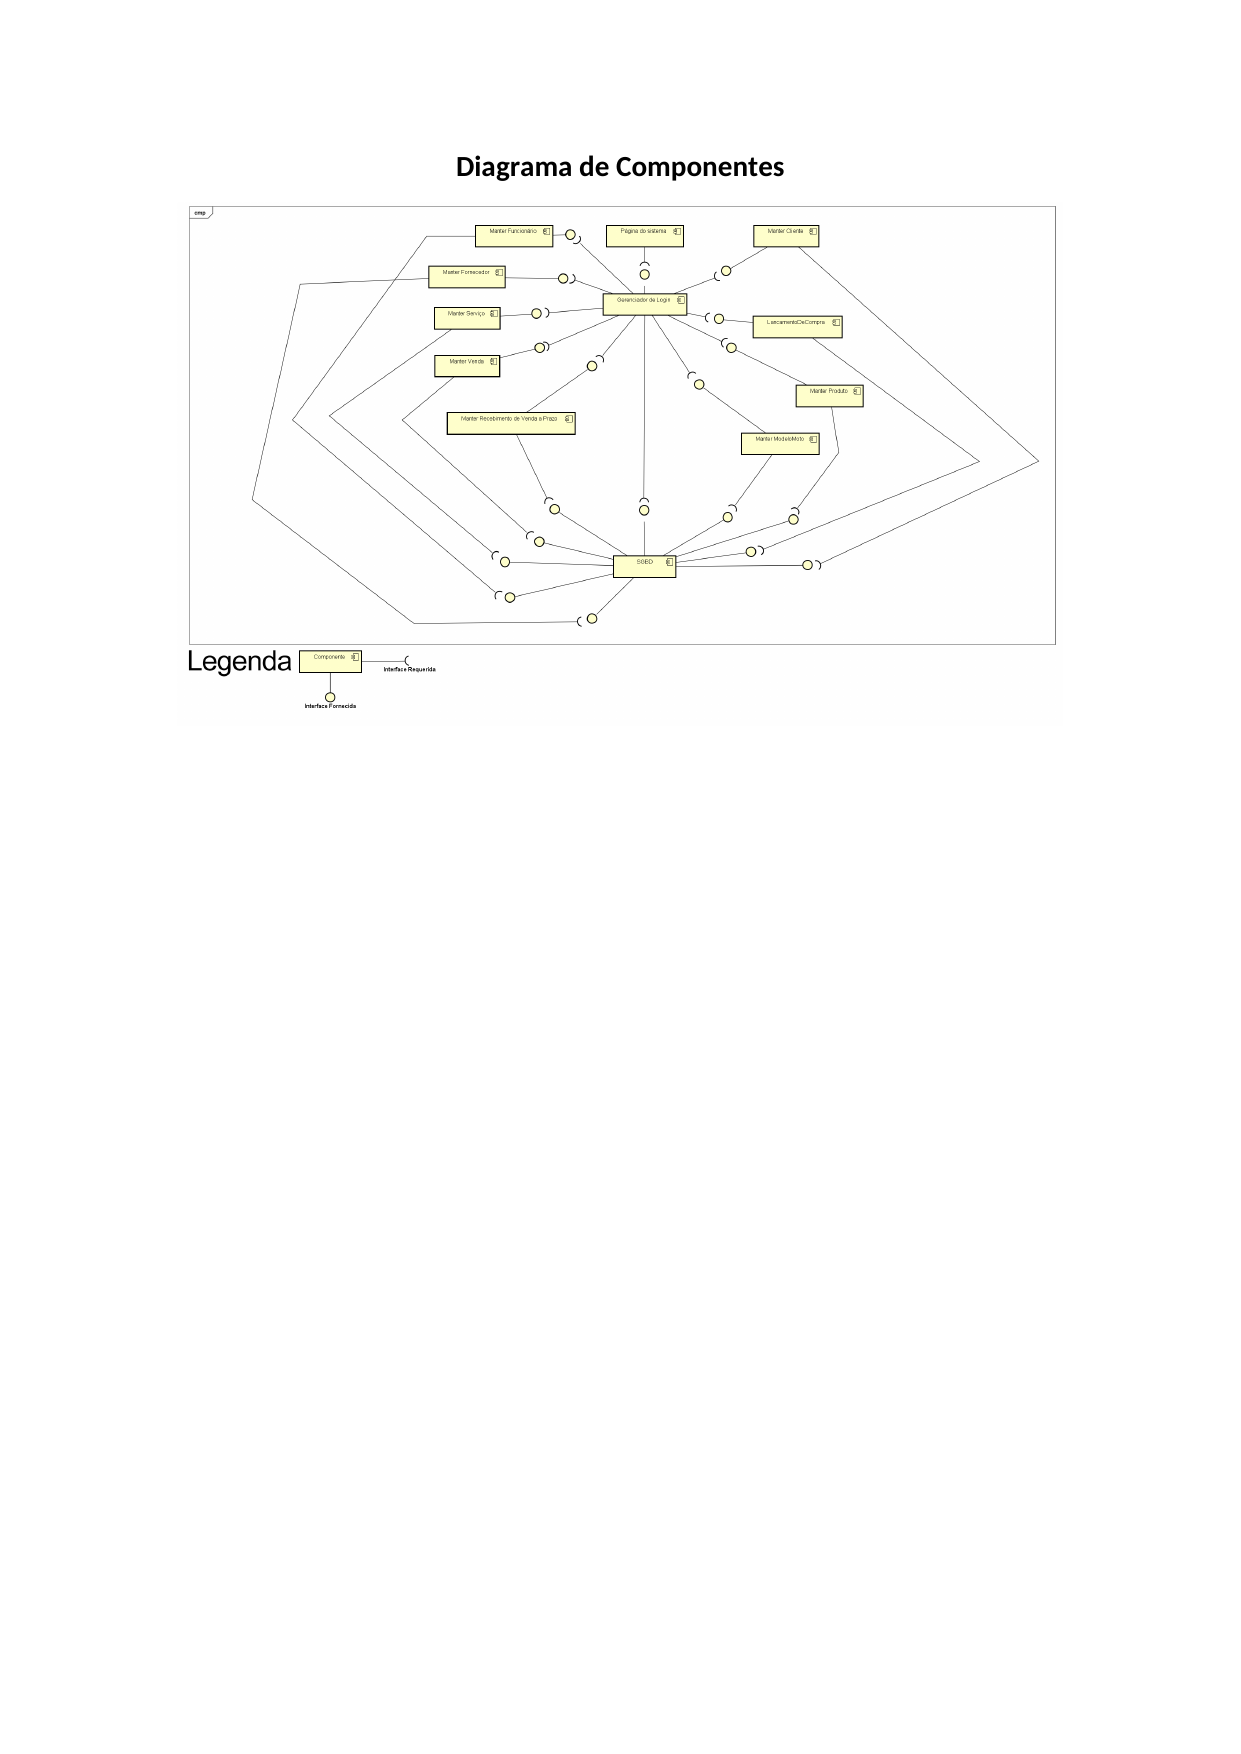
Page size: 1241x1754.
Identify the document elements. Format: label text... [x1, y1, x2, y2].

picture [177, 202, 1063, 726]
text Diagrama de Componentes [177, 148, 1063, 183]
